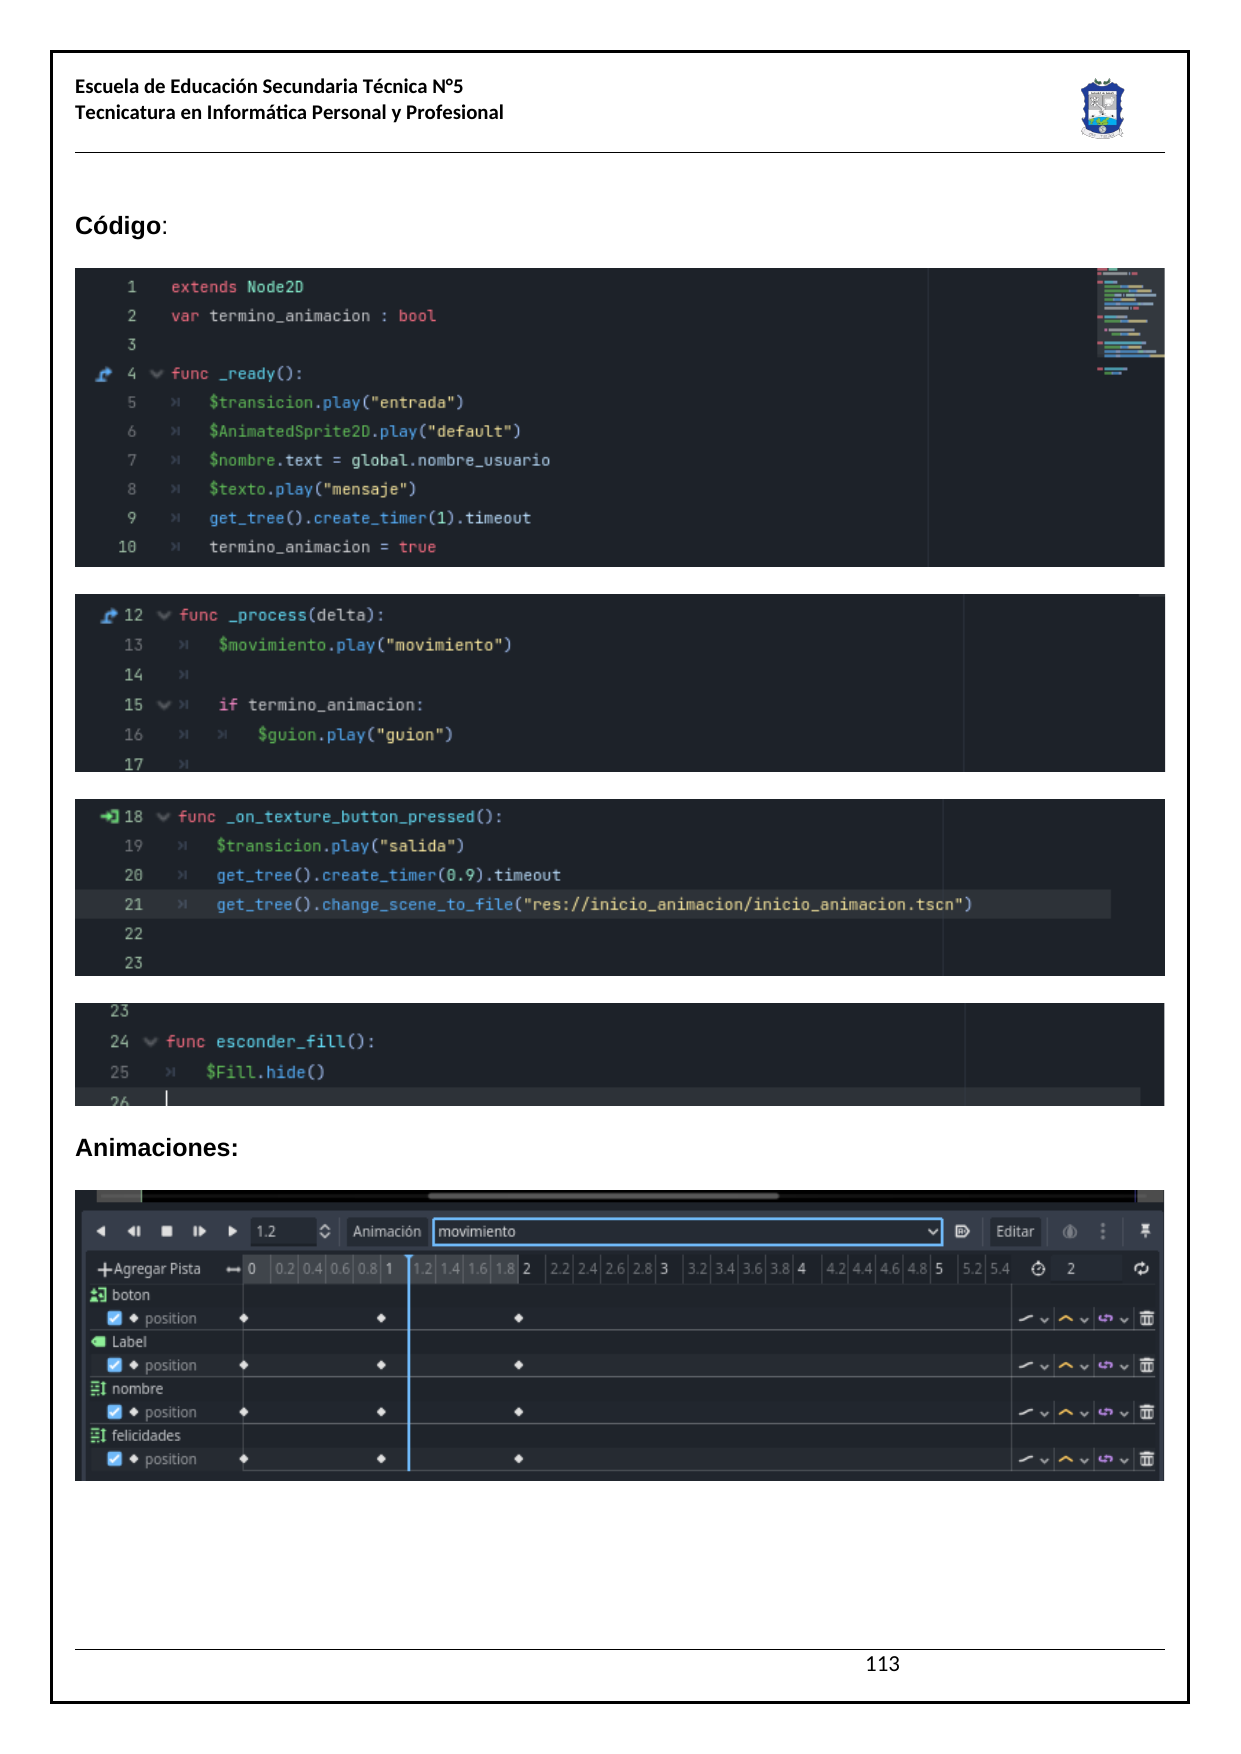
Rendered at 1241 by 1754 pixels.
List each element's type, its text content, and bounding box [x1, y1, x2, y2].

picture [1077, 77, 1128, 139]
picture [75, 268, 1165, 567]
picture [75, 799, 1165, 976]
list Animaciones: [75, 1133, 1165, 1162]
picture [75, 1003, 1165, 1106]
picture [75, 594, 1166, 772]
list Código: [75, 211, 1165, 240]
picture [75, 1190, 1165, 1481]
